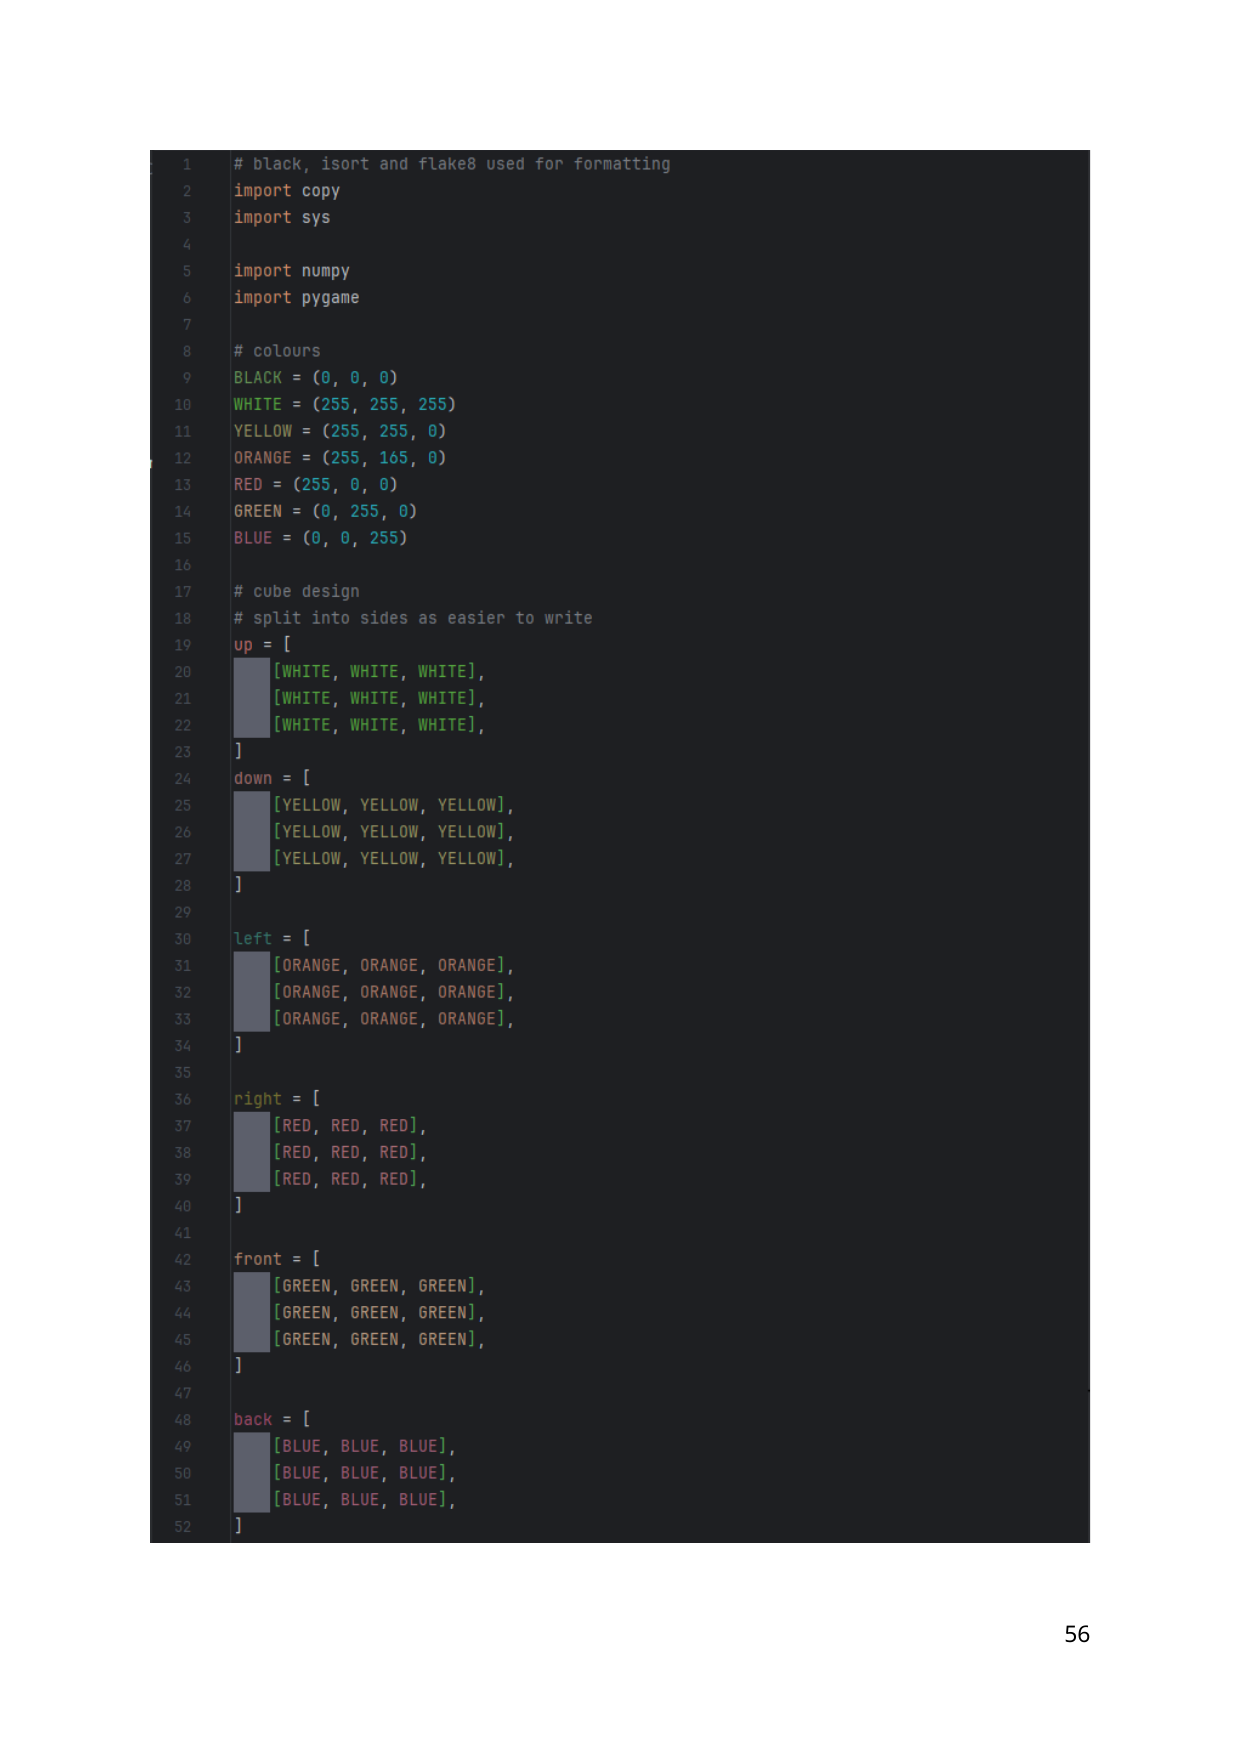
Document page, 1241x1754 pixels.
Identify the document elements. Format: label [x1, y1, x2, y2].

picture [150, 150, 1091, 1543]
